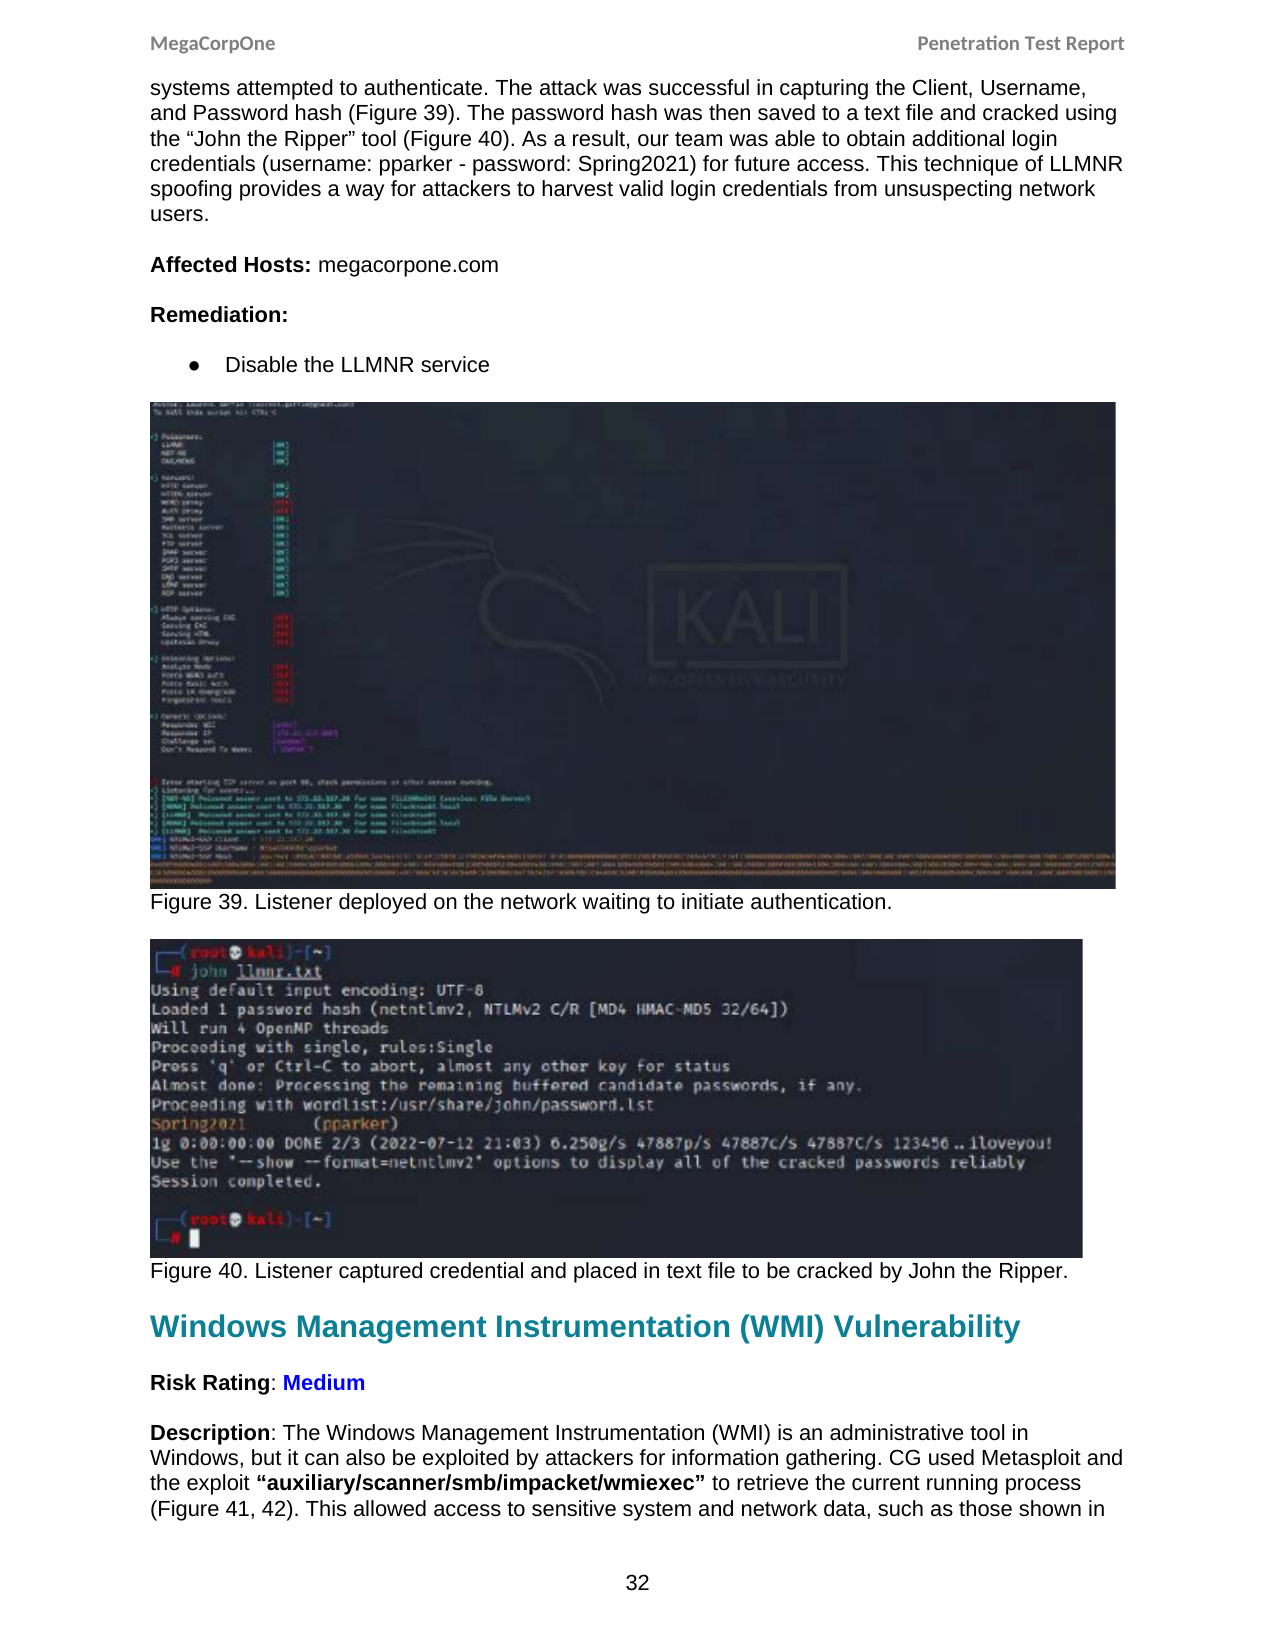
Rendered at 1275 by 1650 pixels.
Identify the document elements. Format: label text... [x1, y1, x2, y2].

text Risk Rating: Medium [150, 1369, 1125, 1394]
subtitle Windows Management Instrumentation (WMI) Vulnerability [150, 1308, 1125, 1344]
picture [150, 402, 1116, 889]
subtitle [150, 1420, 1125, 1521]
picture [150, 939, 1083, 1258]
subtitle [150, 75, 1125, 226]
list Disable the LLMNR service [187, 352, 1125, 377]
text Figure 40. Listener captured credential and placed in text file to be cracked by John the Ripper. [150, 1258, 1125, 1283]
text Remediation: [150, 302, 1125, 327]
text Figure 39. Listener deployed on the network waiting to initiate authentication. [150, 889, 1125, 914]
text Affected Hosts: megacorpone.com [150, 251, 1125, 277]
